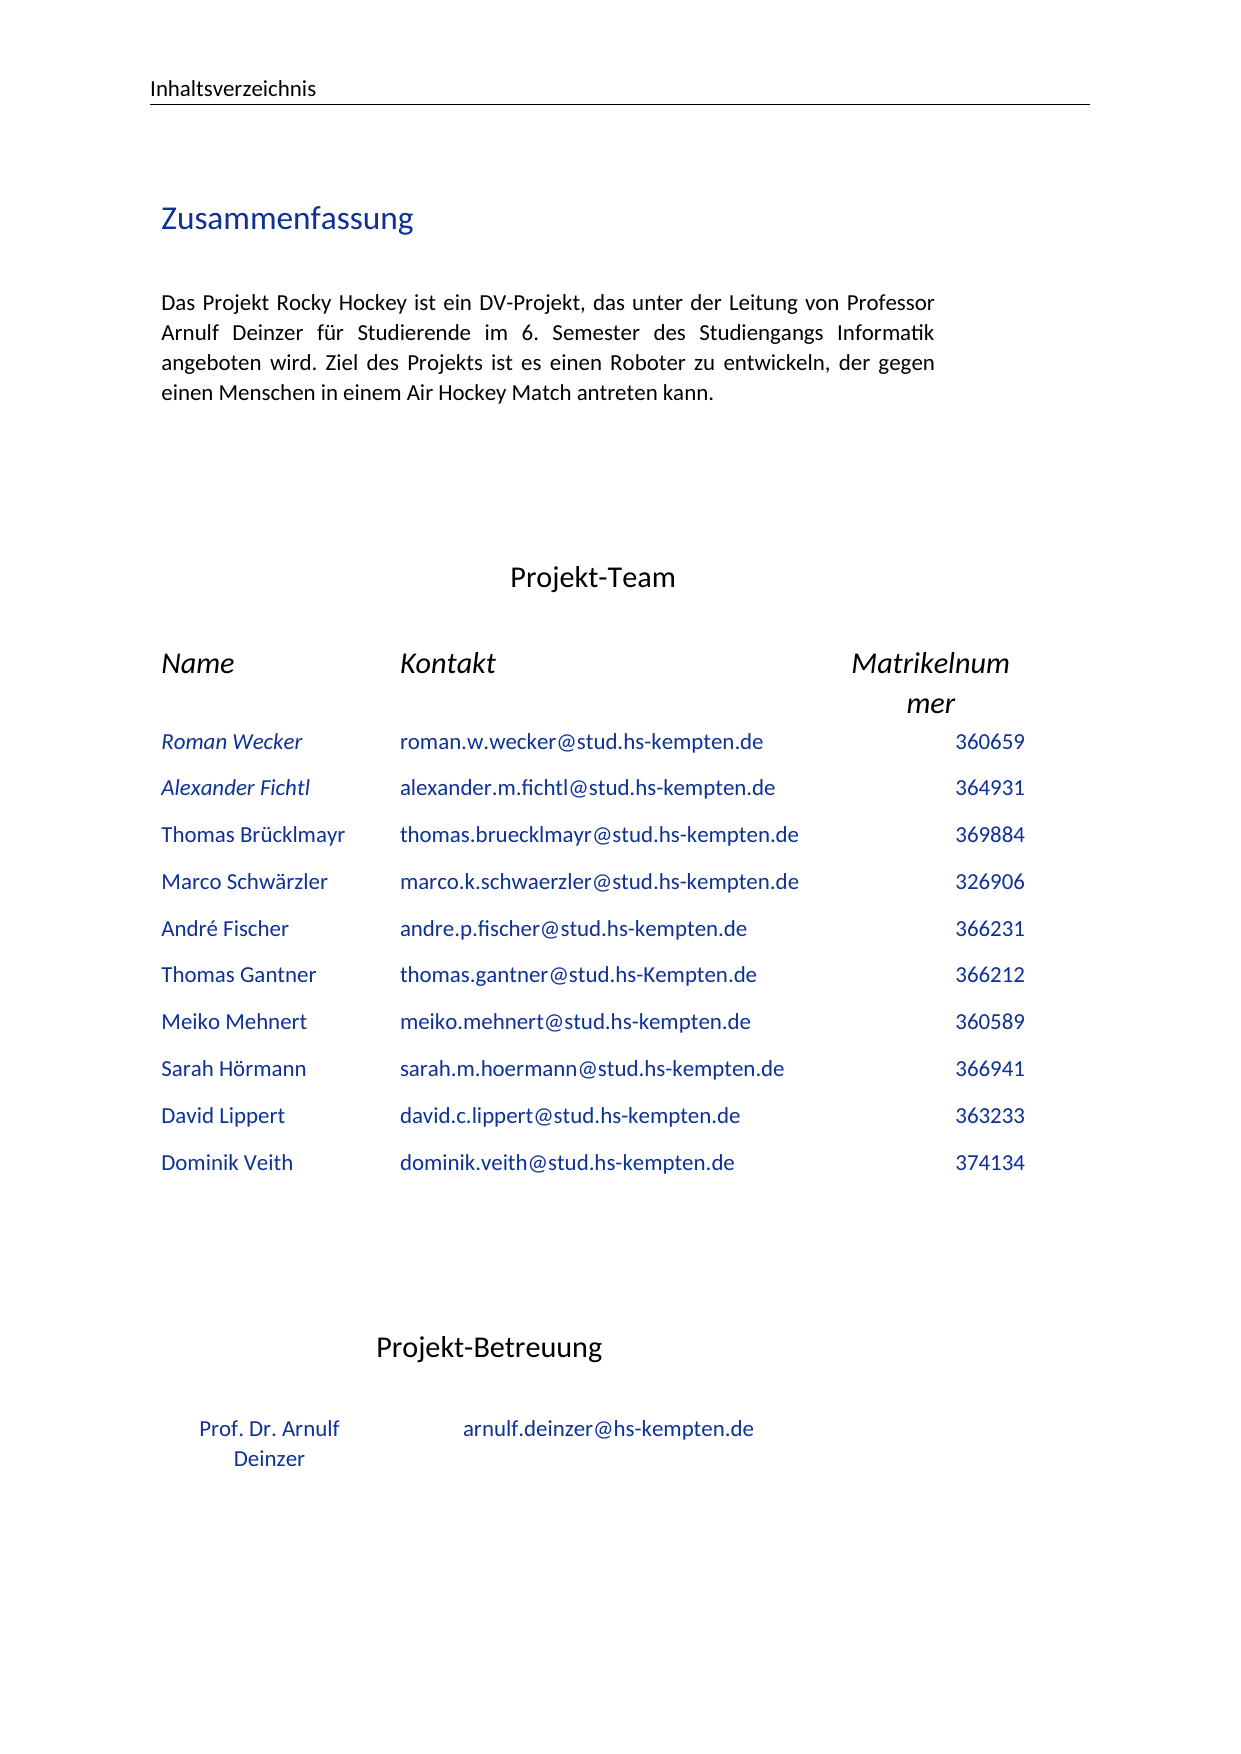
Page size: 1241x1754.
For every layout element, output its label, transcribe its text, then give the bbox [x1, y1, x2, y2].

table_cell 366212 [829, 961, 1036, 1007]
table_cell dominik.veith@stud.hs-kempten.de [389, 1148, 828, 1241]
table_cell 360589 [829, 1008, 1036, 1054]
table_cell Matrikelnummer [829, 645, 1036, 727]
table_cell Thomas Gantner [150, 961, 388, 1007]
table_cell Name [150, 645, 388, 727]
table_cell 360659 [829, 727, 1036, 773]
table_cell roman.w.wecker@stud.hs-kempten.de [389, 727, 828, 773]
table_cell thomas.bruecklmayr@stud.hs-kempten.de [389, 820, 828, 867]
table_cell Dominik Veith [150, 1148, 388, 1241]
table_cell 364931 [829, 774, 1036, 820]
table_cell Alexander Fichtl [150, 774, 388, 820]
table_cell meiko.mehnert@stud.hs-kempten.de [389, 1008, 828, 1054]
table_cell Roman Wecker [150, 727, 388, 773]
table_cell sarah.m.hoermann@stud.hs-kempten.de [389, 1054, 828, 1101]
table_header Zusammenfassung [150, 197, 947, 288]
table_cell thomas.gantner@stud.hs-Kempten.de [389, 961, 828, 1007]
table_cell 363233 [829, 1101, 1036, 1148]
table_cell david.c.lippert@stud.hs-kempten.de [389, 1101, 828, 1148]
table_cell marco.k.schwaerzler@stud.hs-kempten.de [389, 867, 828, 914]
table_cell Das Projekt Rocky Hockey ist ein DV-Projekt, das unter der Leitung von Professor Arnulf Deinzer für Studierende im 6. Semester des Studiengangs Informatik angeboten wird. Ziel des Projekts ist es einen Roboter zu entwickeln, der gegen einen Menschen in einem Air Hockey Match antreten kann. [150, 288, 947, 425]
table_cell André Fischer [150, 914, 388, 961]
table_cell 366231 [829, 914, 1036, 961]
table_cell Meiko Mehnert [150, 1008, 388, 1054]
table_cell Kontakt [389, 645, 828, 727]
table_cell 366941 [829, 1054, 1036, 1101]
table_cell 369884 [829, 820, 1036, 867]
table_cell 374134 [829, 1148, 1036, 1241]
table_cell alexander.m.fichtl@stud.hs-kempten.de [389, 774, 828, 820]
table_cell Marco Schwärzler [150, 867, 388, 914]
table_cell andre.p.fischer@stud.hs-kempten.de [389, 914, 828, 961]
table_cell arnulf.deinzer@hs-kempten.de [389, 1414, 828, 1491]
table_cell Thomas Brücklmayr [150, 820, 388, 867]
table_cell David Lippert [150, 1101, 388, 1148]
table_cell 326906 [829, 867, 1036, 914]
table_cell Projekt-Betreuung [150, 1241, 828, 1414]
table_header Projekt-Team [150, 472, 1036, 644]
table_cell Sarah Hörmann [150, 1054, 388, 1101]
table_cell Prof. Dr. Arnulf Deinzer [150, 1414, 388, 1491]
